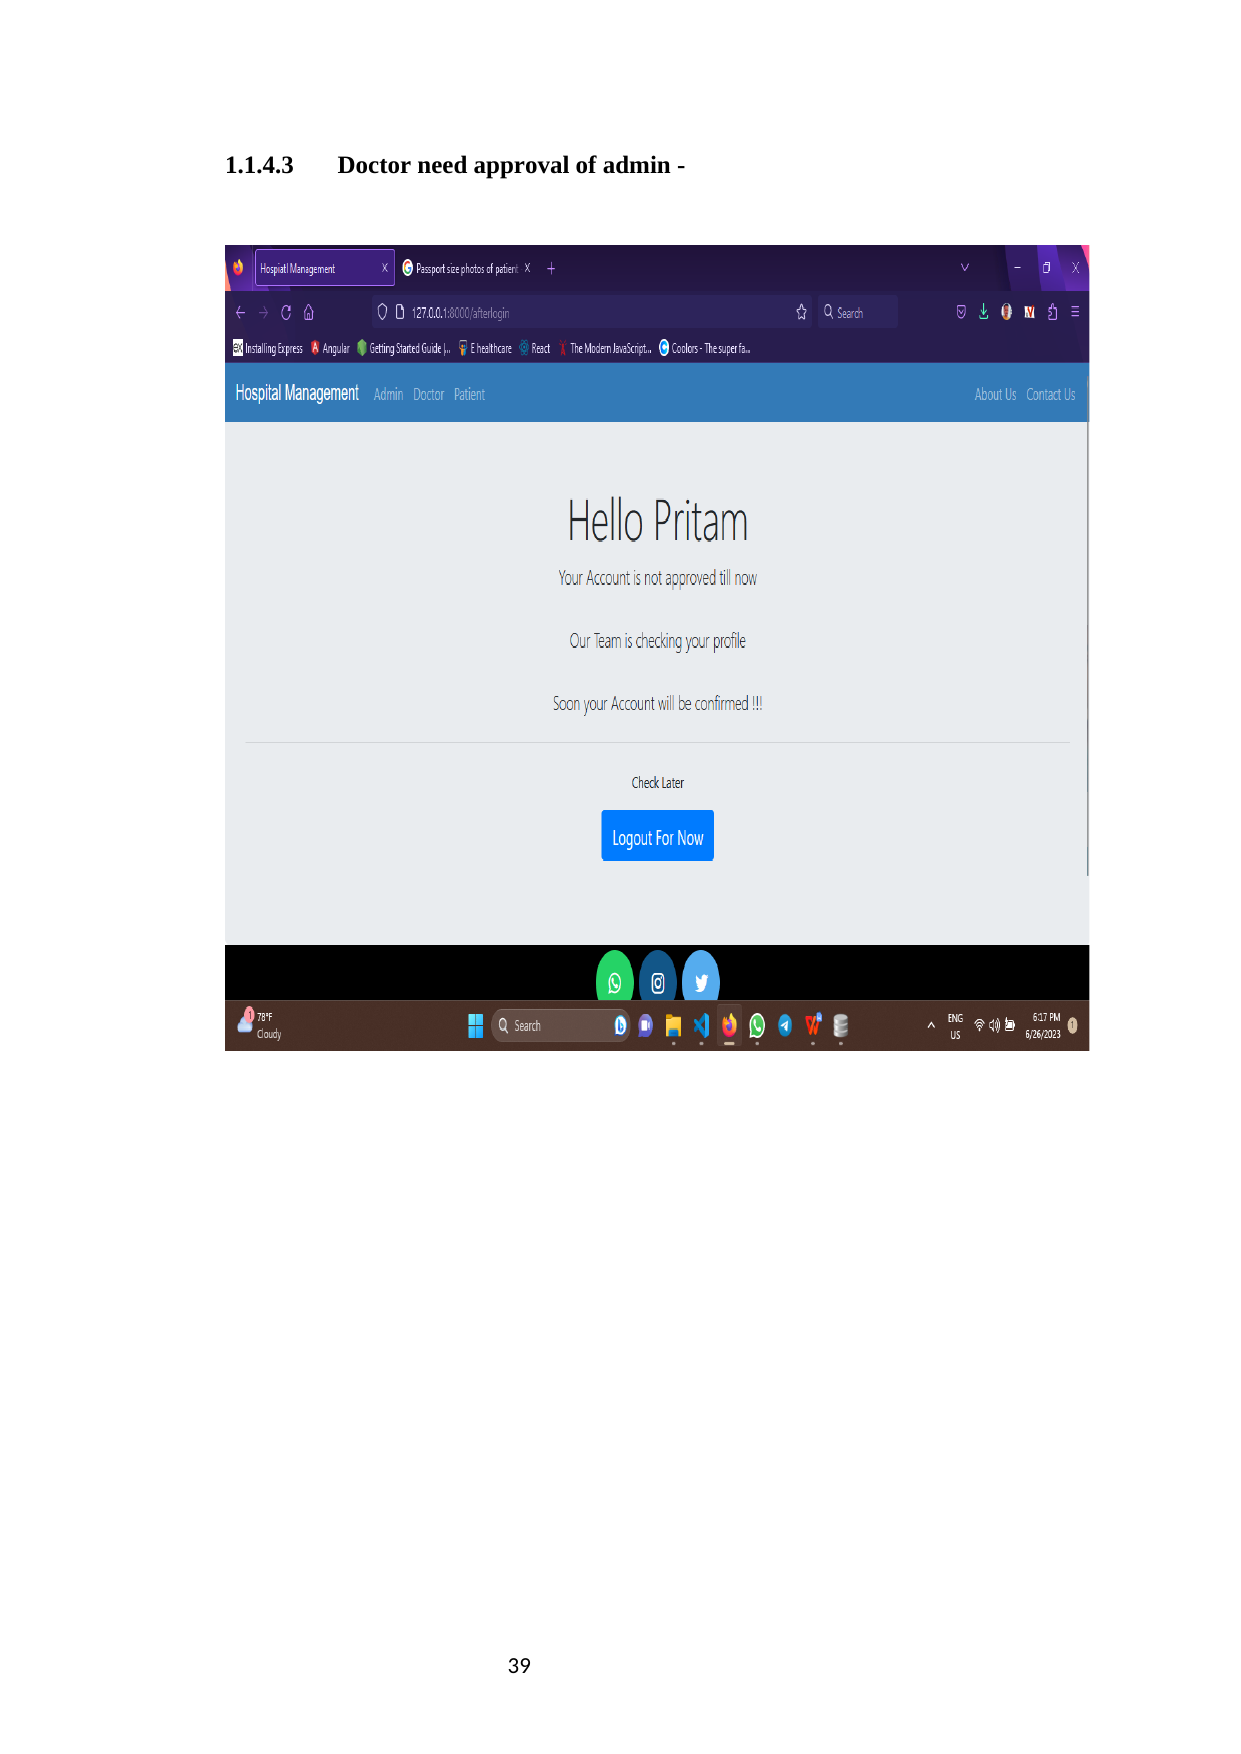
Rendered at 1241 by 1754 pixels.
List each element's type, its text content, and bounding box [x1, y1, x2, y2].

picture [225, 245, 1090, 1051]
list Doctor need approval of admin - [225, 150, 1090, 179]
